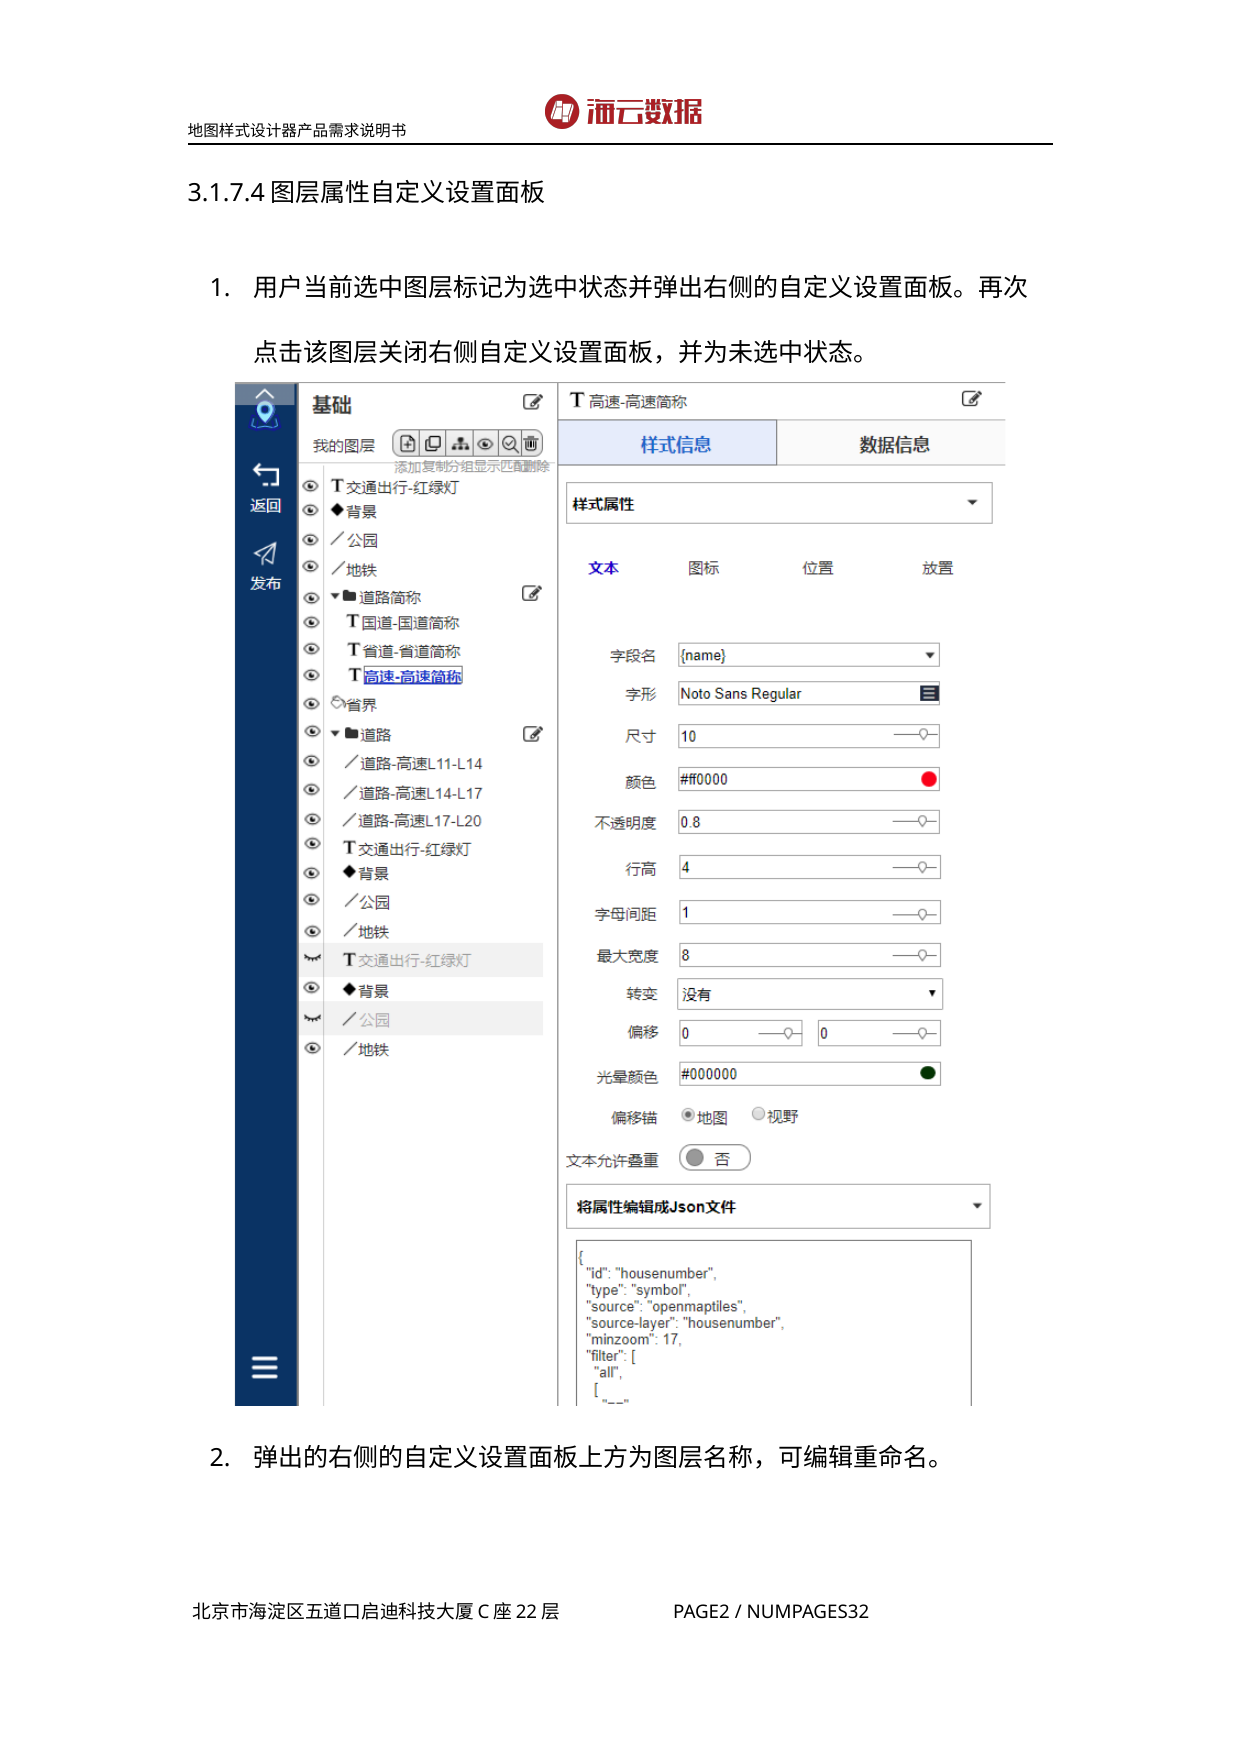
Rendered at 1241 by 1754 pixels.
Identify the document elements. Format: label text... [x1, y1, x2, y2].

list 弹出的右侧的自定义设置面板上方为图层名称，可编辑重命名。 [209, 1423, 1053, 1488]
subtitle 3.1.7.4图层属性自定义设置面板 [187, 158, 1053, 223]
picture [536, 88, 713, 137]
picture [234, 382, 1006, 1406]
list 用户当前选中图层标记为选中状态并弹出右侧的自定义设置面板。再次点击该图层关闭右侧自定义设置面板，并为未选中状态。 [209, 253, 1053, 383]
